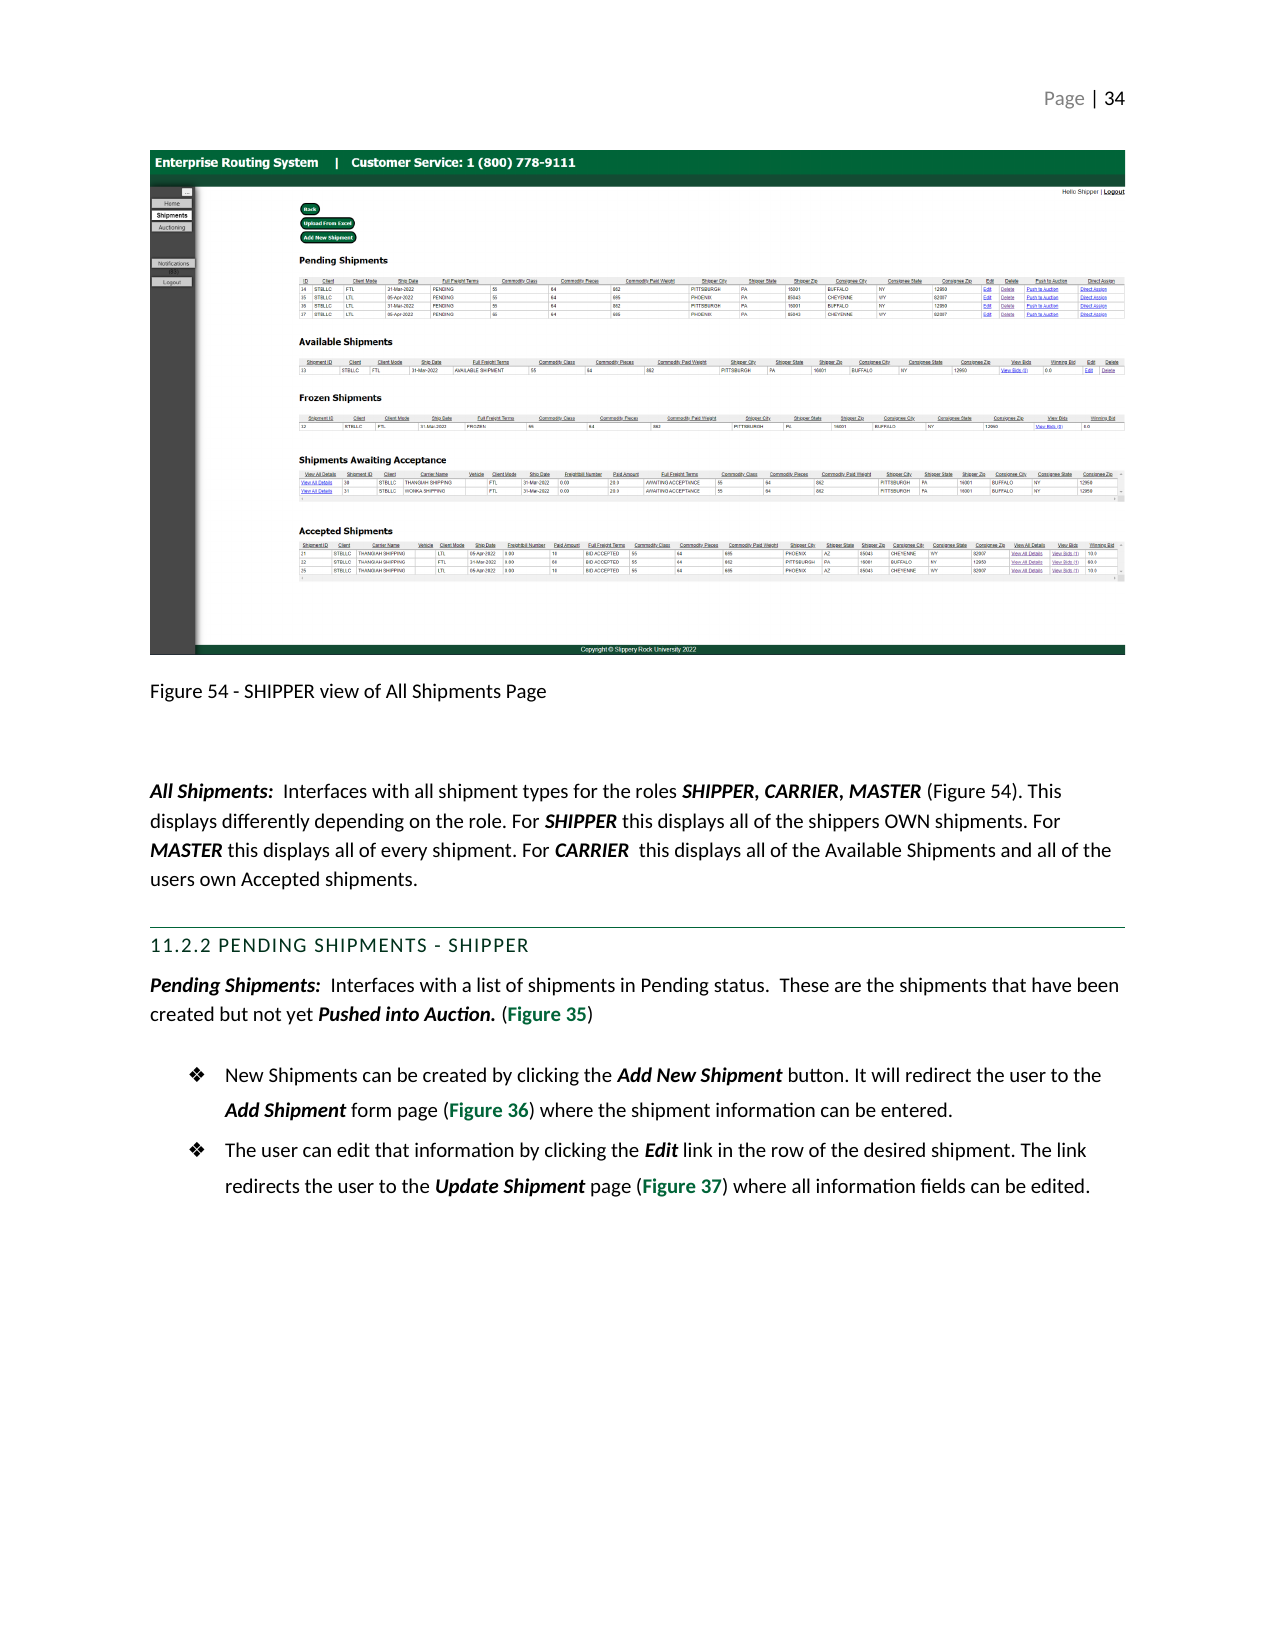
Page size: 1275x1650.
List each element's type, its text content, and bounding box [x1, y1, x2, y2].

list New Shipments can be created by clicking the Add New Shipment button. It will redirect the user to the Add Shipment form page (Figure 36) where the shipment information can be entered. [187, 1051, 1125, 1123]
text All Shipments: Interfaces with all shipment types for the roles SHIPPER, CARRIER, MASTER (Figure 54). This displays differently depending on the role. For SHIPPER this displays all of the shippers OWN shipments. For MASTER this displays all of every shipment. For CARRIER this displays all of the Available Shipments and all of the users own Accepted shipments. [150, 779, 1125, 892]
text Figure 54 - SHIPPER view of All Shipments Page [150, 679, 1125, 704]
subtitle 11.2.2 Pending Shipments - SHIPPER [150, 928, 1125, 958]
picture [150, 150, 1125, 655]
list The user can edit that information by clicking the Edit link in the row of the desired shipment. The link redirects the user to the Update Shipment page (Figure 37) where all information fields can be edited. [187, 1127, 1125, 1199]
text Pending Shipments: Interfaces with a list of shipments in Pending status. These are the shipments that have been created but not yet Pushed into Auction. (Figure 35) [150, 972, 1125, 1027]
